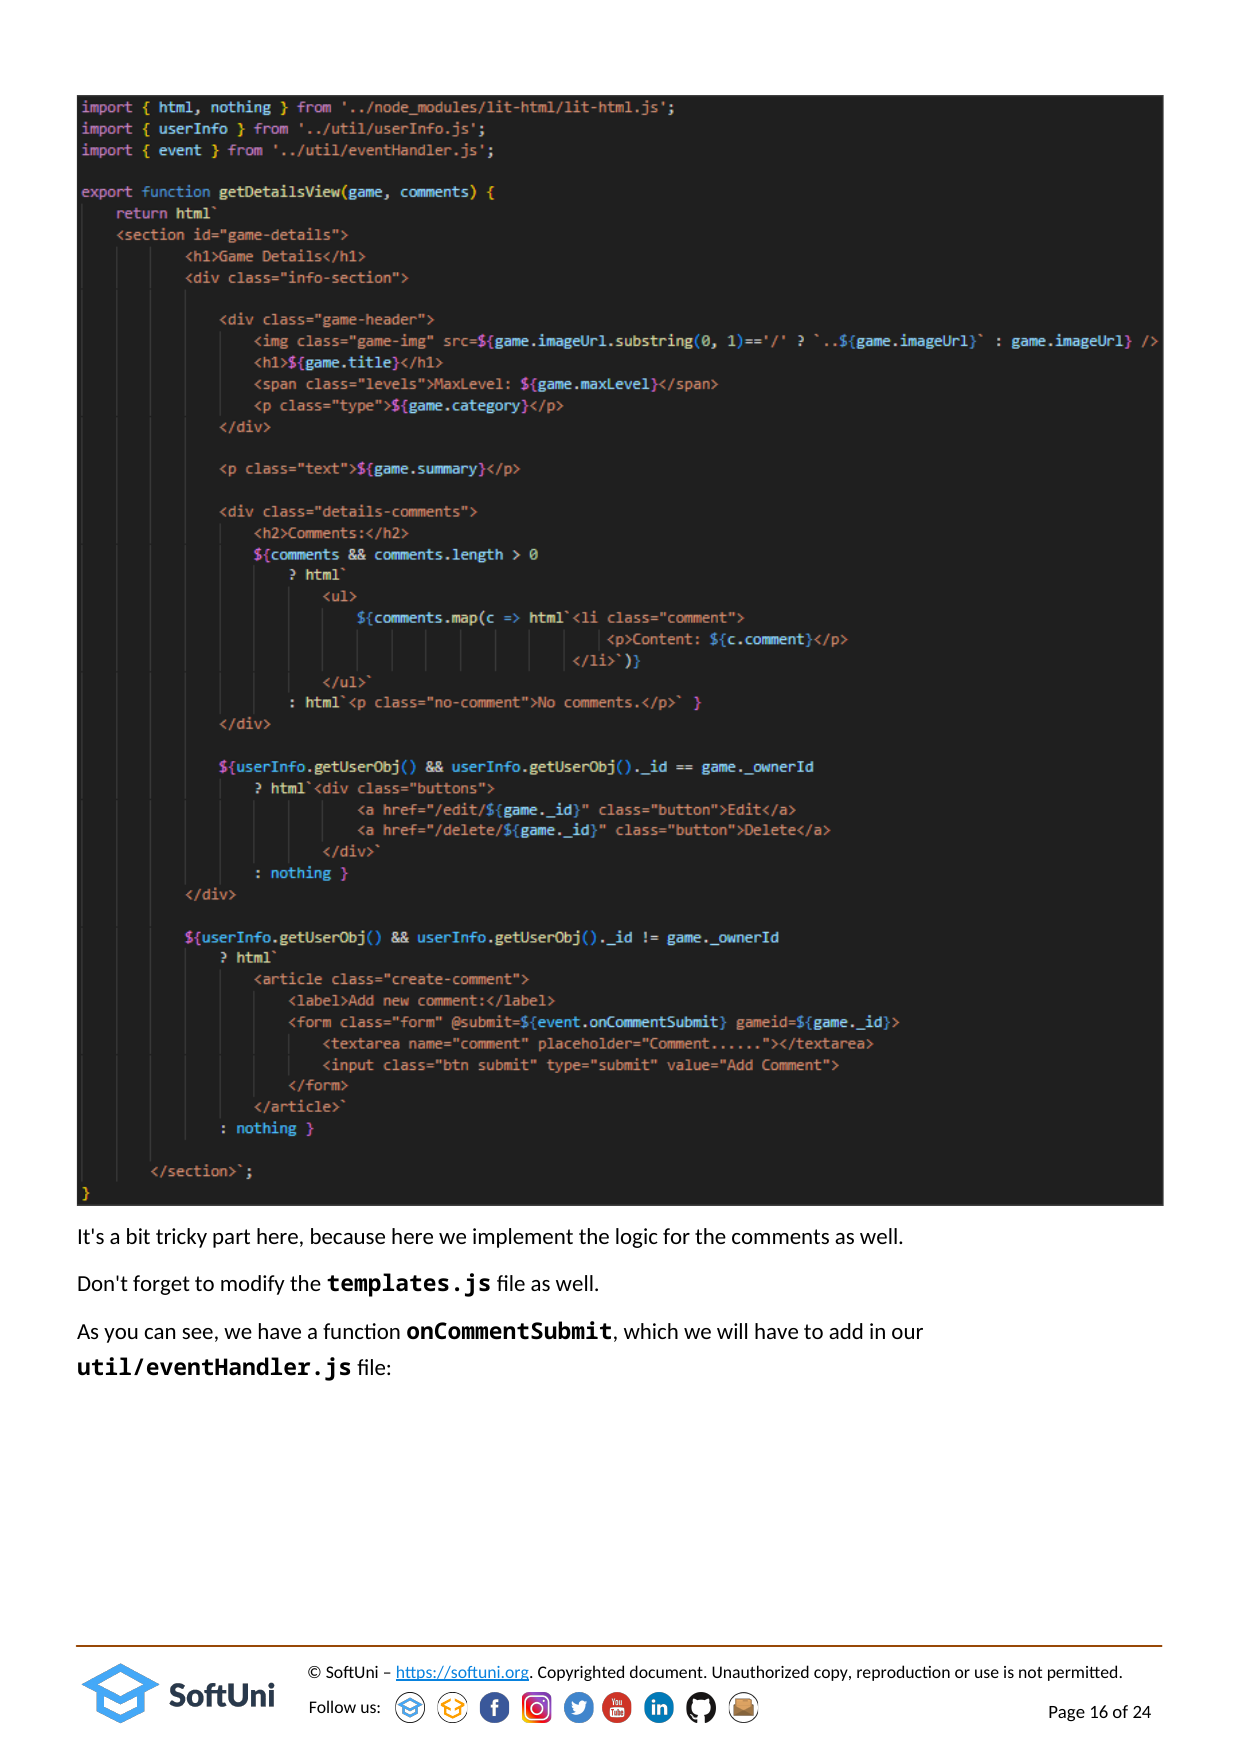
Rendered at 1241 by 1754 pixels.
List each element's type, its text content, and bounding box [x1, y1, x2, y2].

picture [76, 95, 1164, 1206]
text It's a bit tricky part here, because here we implement the logic for the comments as well. [77, 1222, 1163, 1250]
picture [644, 1692, 653, 1701]
picture [437, 1692, 468, 1723]
picture [395, 1692, 425, 1723]
picture [686, 1692, 716, 1723]
picture [75, 1658, 281, 1729]
picture [665, 1692, 674, 1701]
picture [665, 1714, 674, 1723]
picture [602, 1692, 632, 1723]
picture [564, 1692, 594, 1723]
text Don't forget to modify the templates.js file as well. [77, 1267, 1163, 1298]
text As you can see, we have a function onCommentSubmit, which we will have to add in our util/eventHandler.js file: [77, 1315, 1163, 1382]
picture [658, 1705, 667, 1714]
picture [479, 1692, 510, 1723]
picture [522, 1692, 552, 1723]
picture [728, 1692, 759, 1723]
picture [644, 1714, 653, 1723]
